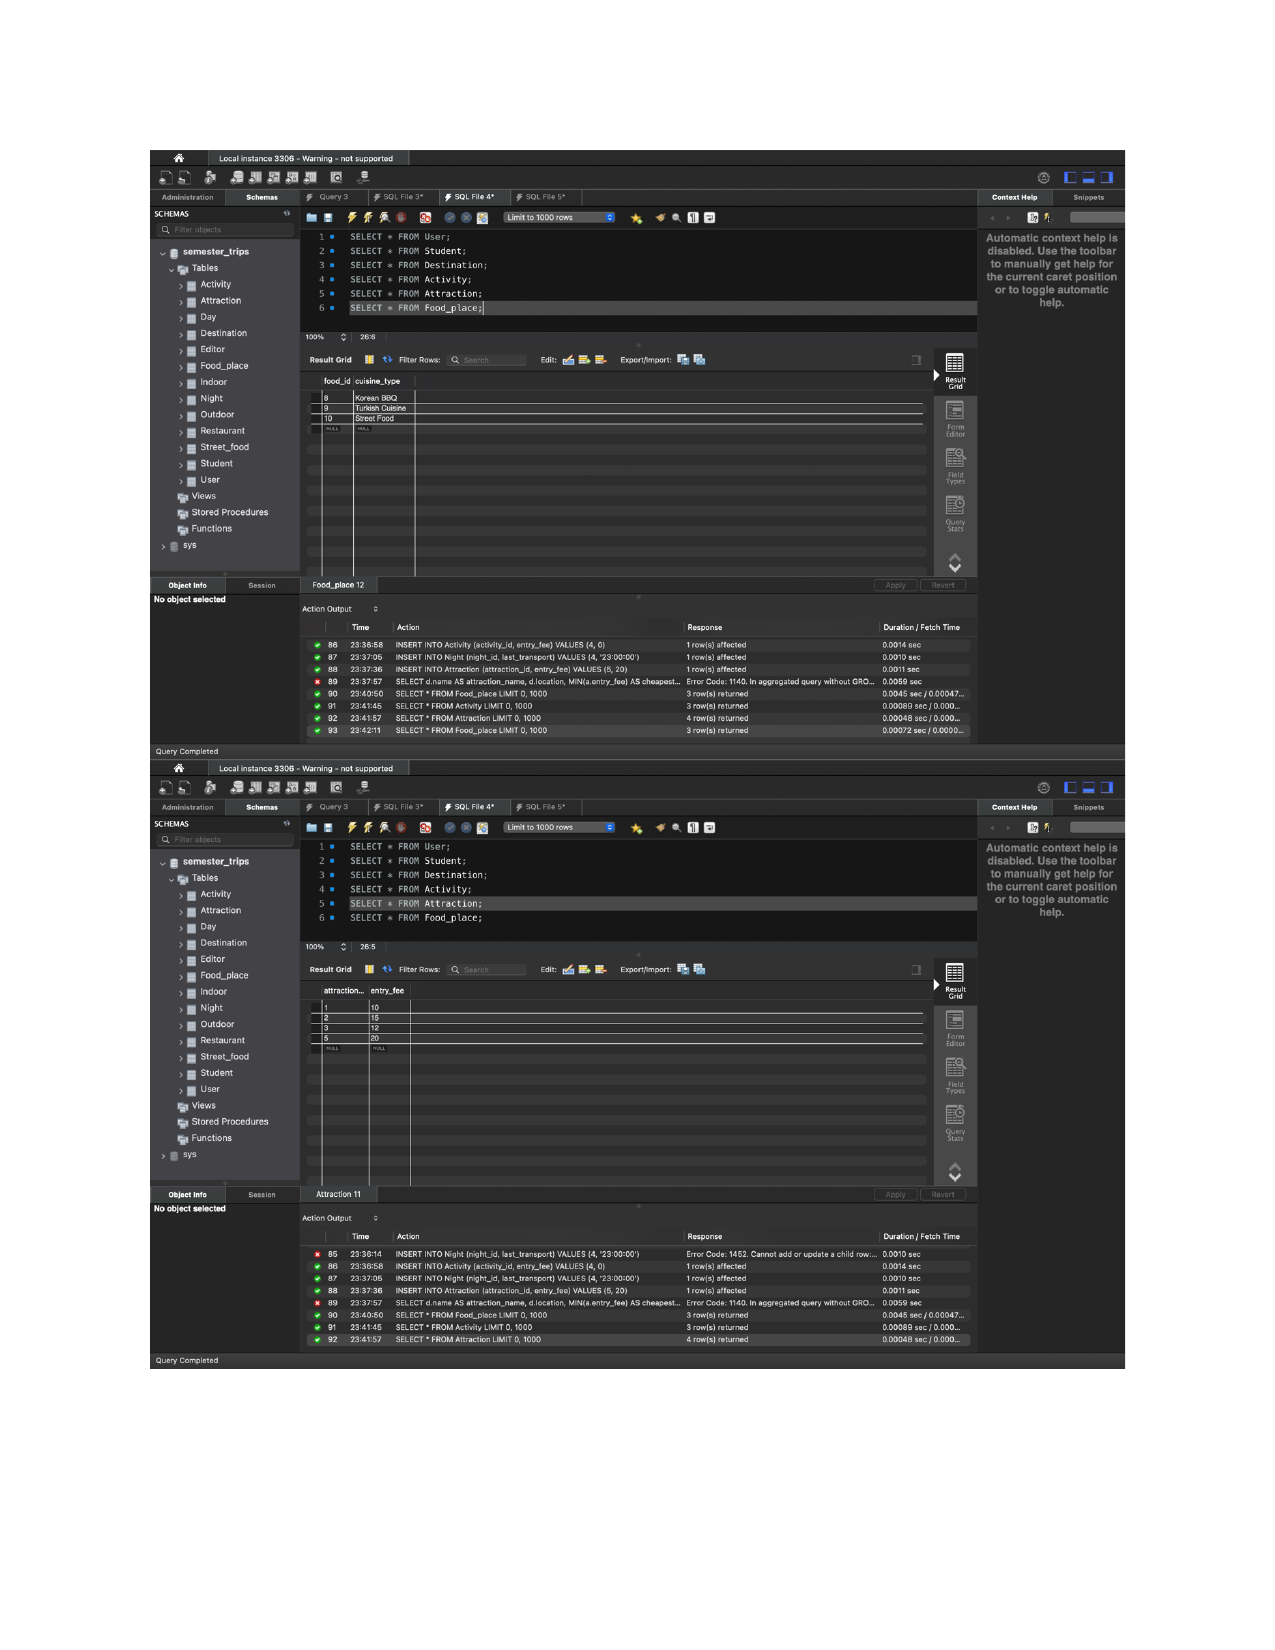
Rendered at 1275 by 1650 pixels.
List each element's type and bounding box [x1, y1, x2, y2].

picture [150, 150, 1125, 1369]
